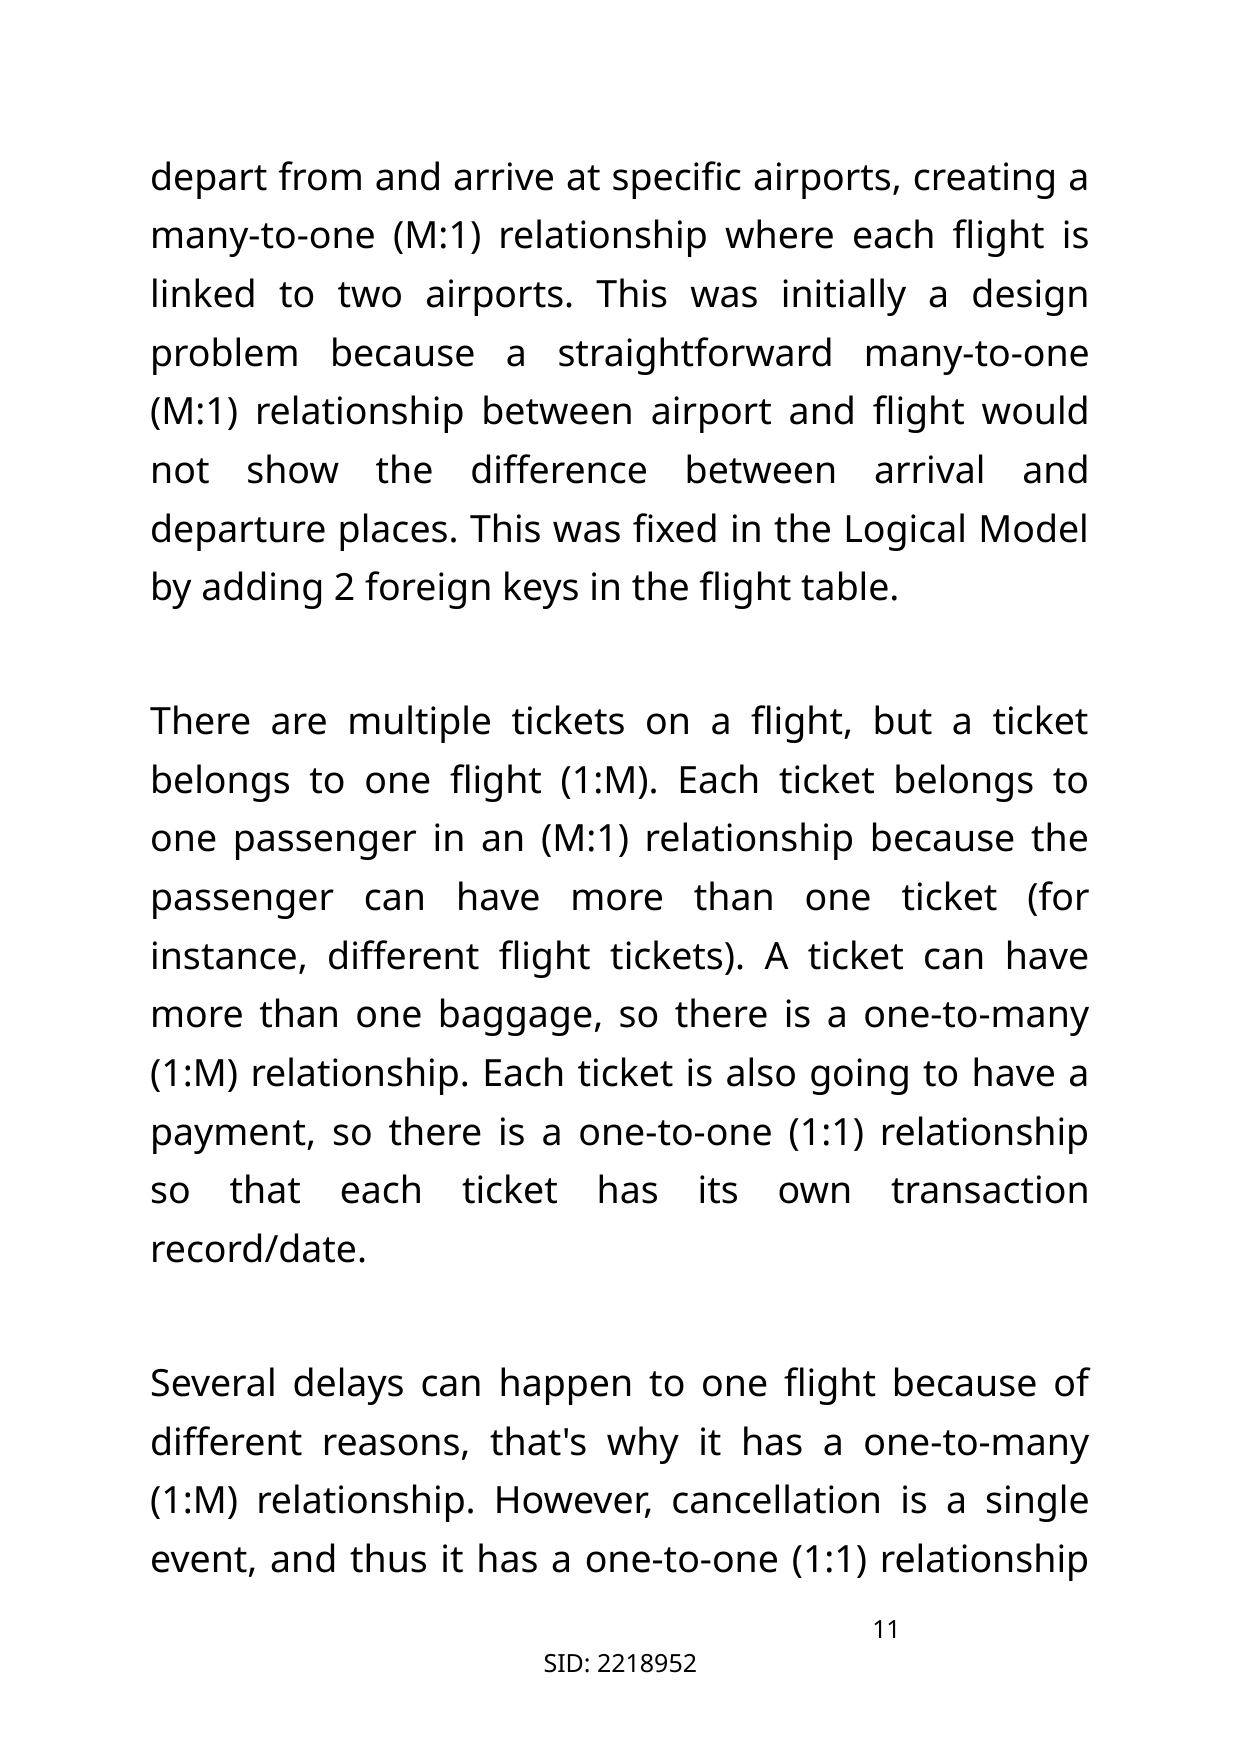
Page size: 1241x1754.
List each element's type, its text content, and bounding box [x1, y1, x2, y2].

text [150, 150, 1090, 612]
text There are multiple tickets on a flight, but a ticket belongs to one flight (1:M). Each ticket belongs to one passenger in an (M:1) relationship because the passenger can have more than one ticket (for instance, different flight tickets). A ticket can have more than one baggage, so there is a one-to-many (1:M) relationship. Each ticket is also going to have a payment, so there is a one-to-one (1:1) relationship so that each ticket has its own transaction record/date. [150, 636, 1090, 1273]
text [150, 1298, 1090, 1583]
